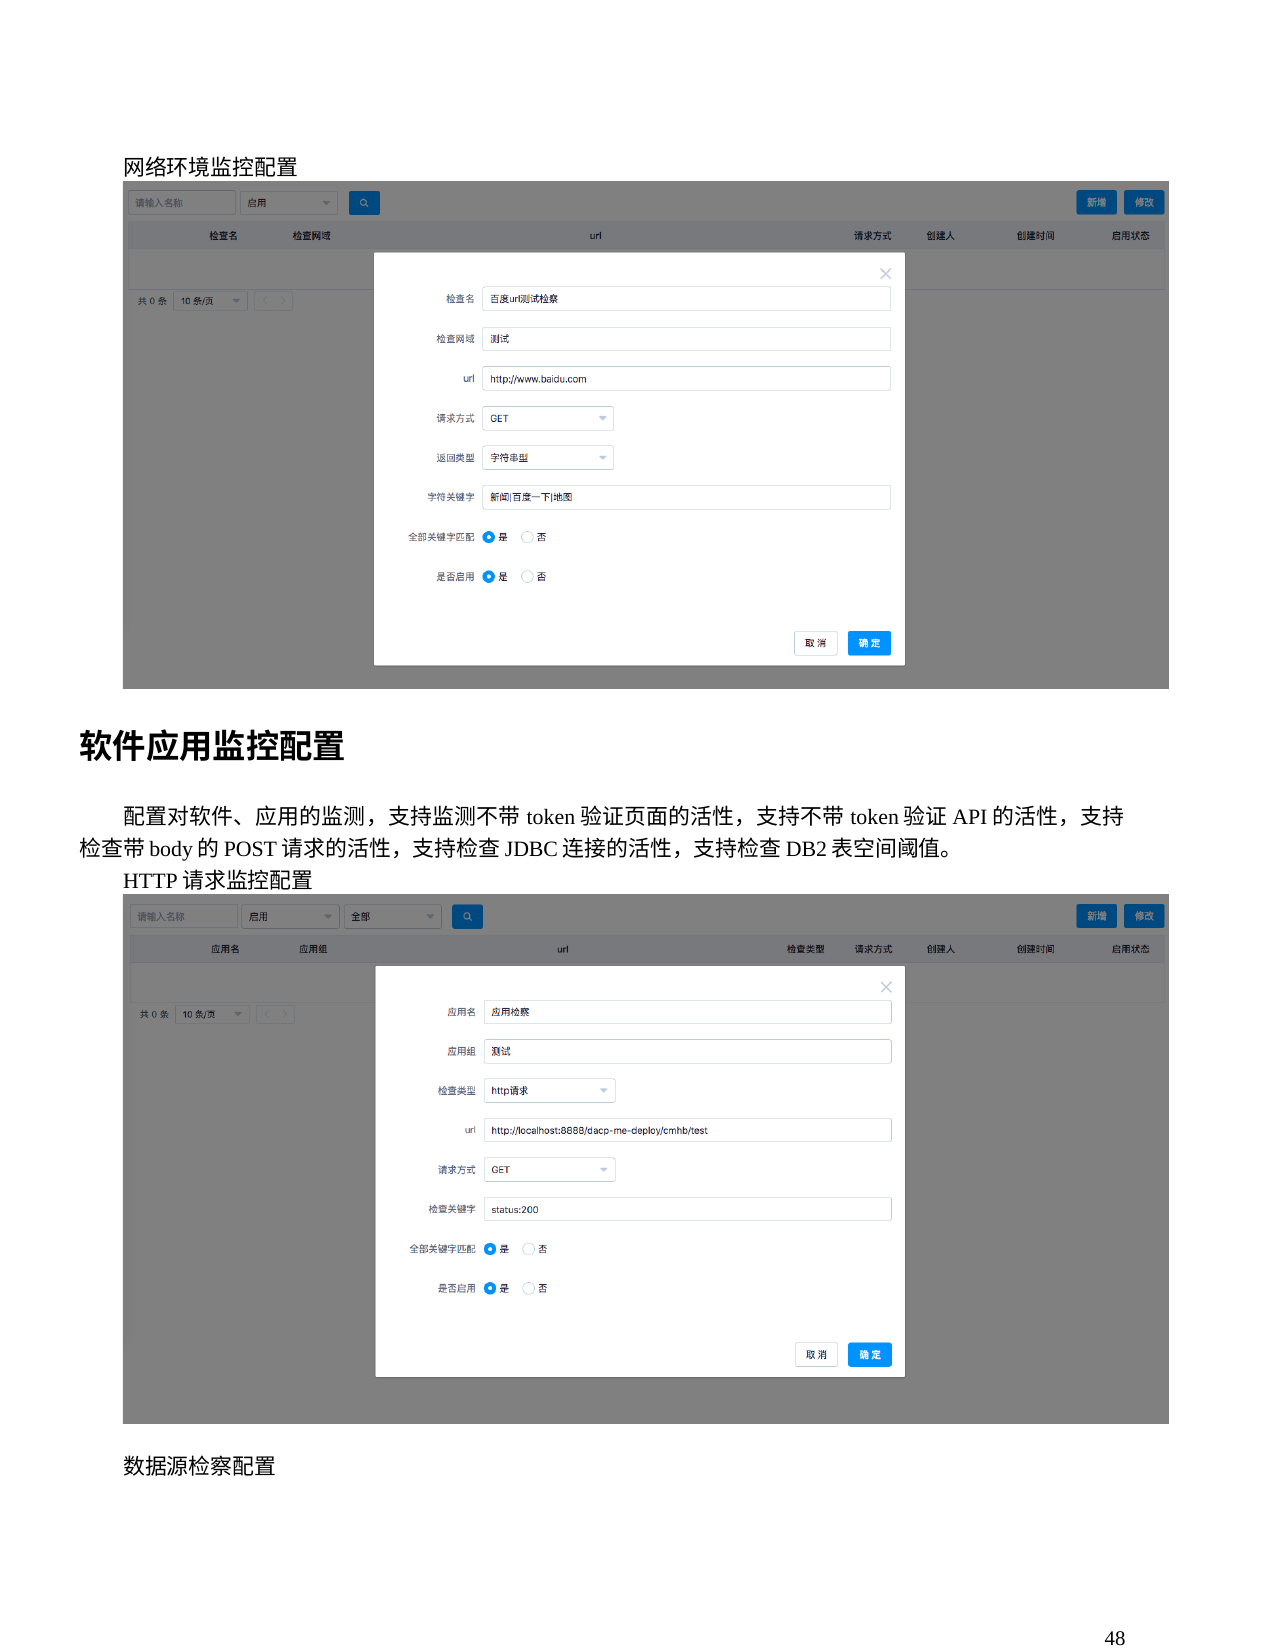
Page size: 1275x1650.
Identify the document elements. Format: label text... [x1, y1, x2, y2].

subtitle 软件应用监控配置 [79, 720, 1125, 768]
picture [122, 894, 1169, 1424]
text 数据源检察配置 [79, 1449, 1125, 1481]
picture [122, 181, 1169, 689]
text 网络环境监控配置 [79, 150, 1125, 182]
text 配置对软件、应用的监测，支持监测不带token验证页面的活性，支持不带token验证API的活性，支持检查带body的POST请求的活性，支持检查JDBC连接的活性，支持检查DB2表空间阈值。 [79, 799, 1125, 863]
text HTTP请求监控配置 [79, 863, 1125, 894]
